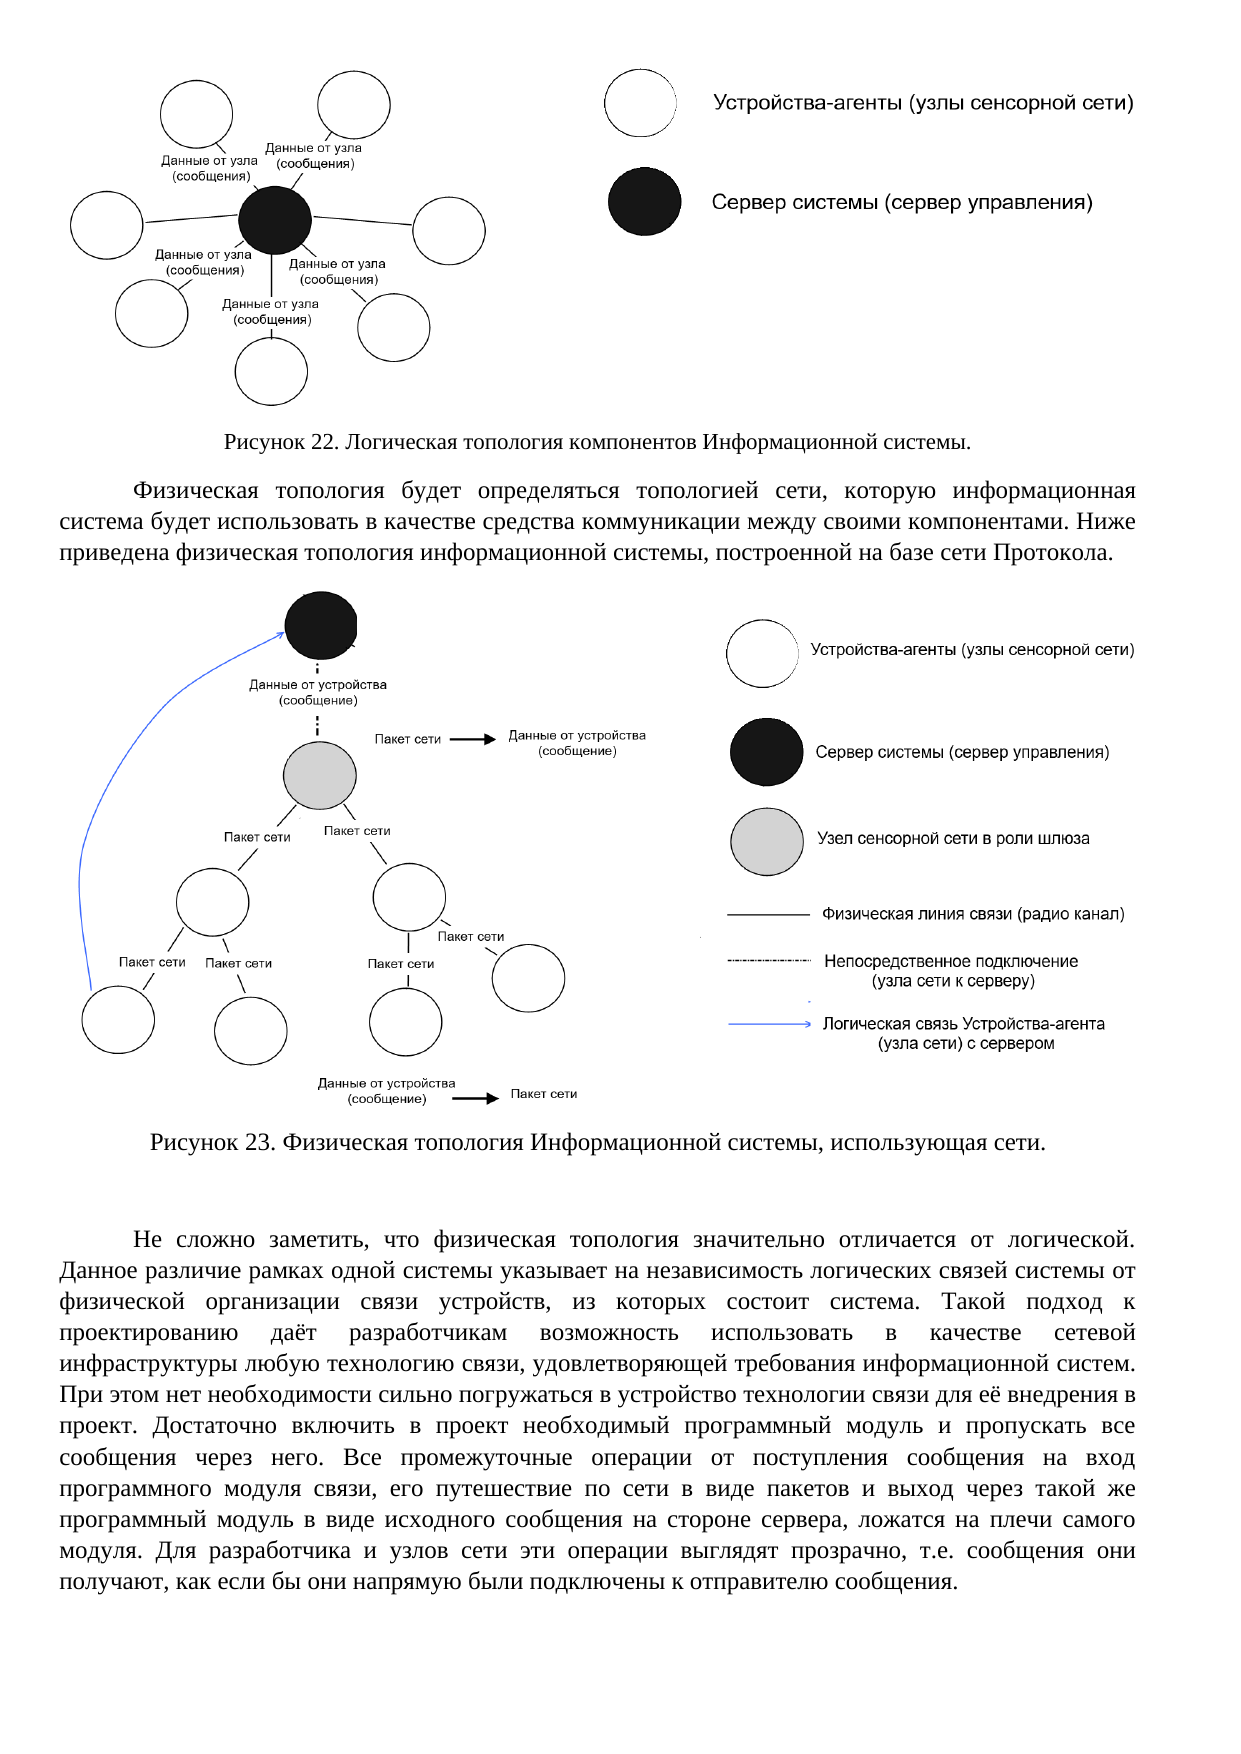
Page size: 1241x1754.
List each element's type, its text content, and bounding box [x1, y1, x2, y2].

text Рисунок 22. Логическая топология компонентов Информационной системы. [59, 428, 1137, 454]
picture [59, 59, 1137, 410]
text Рисунок 23. Физическая топология Информационной системы, использующая сети. [59, 1127, 1137, 1156]
picture [73, 585, 1152, 1109]
text Не сложно заметить, что физическая топология значительно отличается от логической. Данное различие рамках одной системы указывает на независимость логических связей системы от физической организации связи устройств, из которых состоит система. Такой подход к проектированию даёт разработчикам возможность использовать в качестве сетевой инфраструктуры любую технологию связи, удовлетворяющей требования информационной систем. При этом нет необходимости сильно погружаться в устройство технологии связи для её внедрения в проект. Достаточно включить в проект необходимый программный модуль и пропускать все сообщения через него. Все промежуточные операции от поступления сообщения на вход программного модуля связи, его путешествие по сети в виде пакетов и выход через такой же программный модуль в виде исходного сообщения на стороне сервера, ложатся на плечи самого модуля. Для разработчика и узлов сети эти операции выглядят прозрачно, т.е. сообщения они получают, как если бы они напрямую были подключены к отправителю сообщения. [59, 1224, 1137, 1594]
text Физическая топология будет определяться топологией сети, которую информационная система будет использовать в качестве средства коммуникации между своими компонентами. Ниже приведена физическая топология информационной системы, построенной на базе сети Протокола. [59, 475, 1137, 566]
